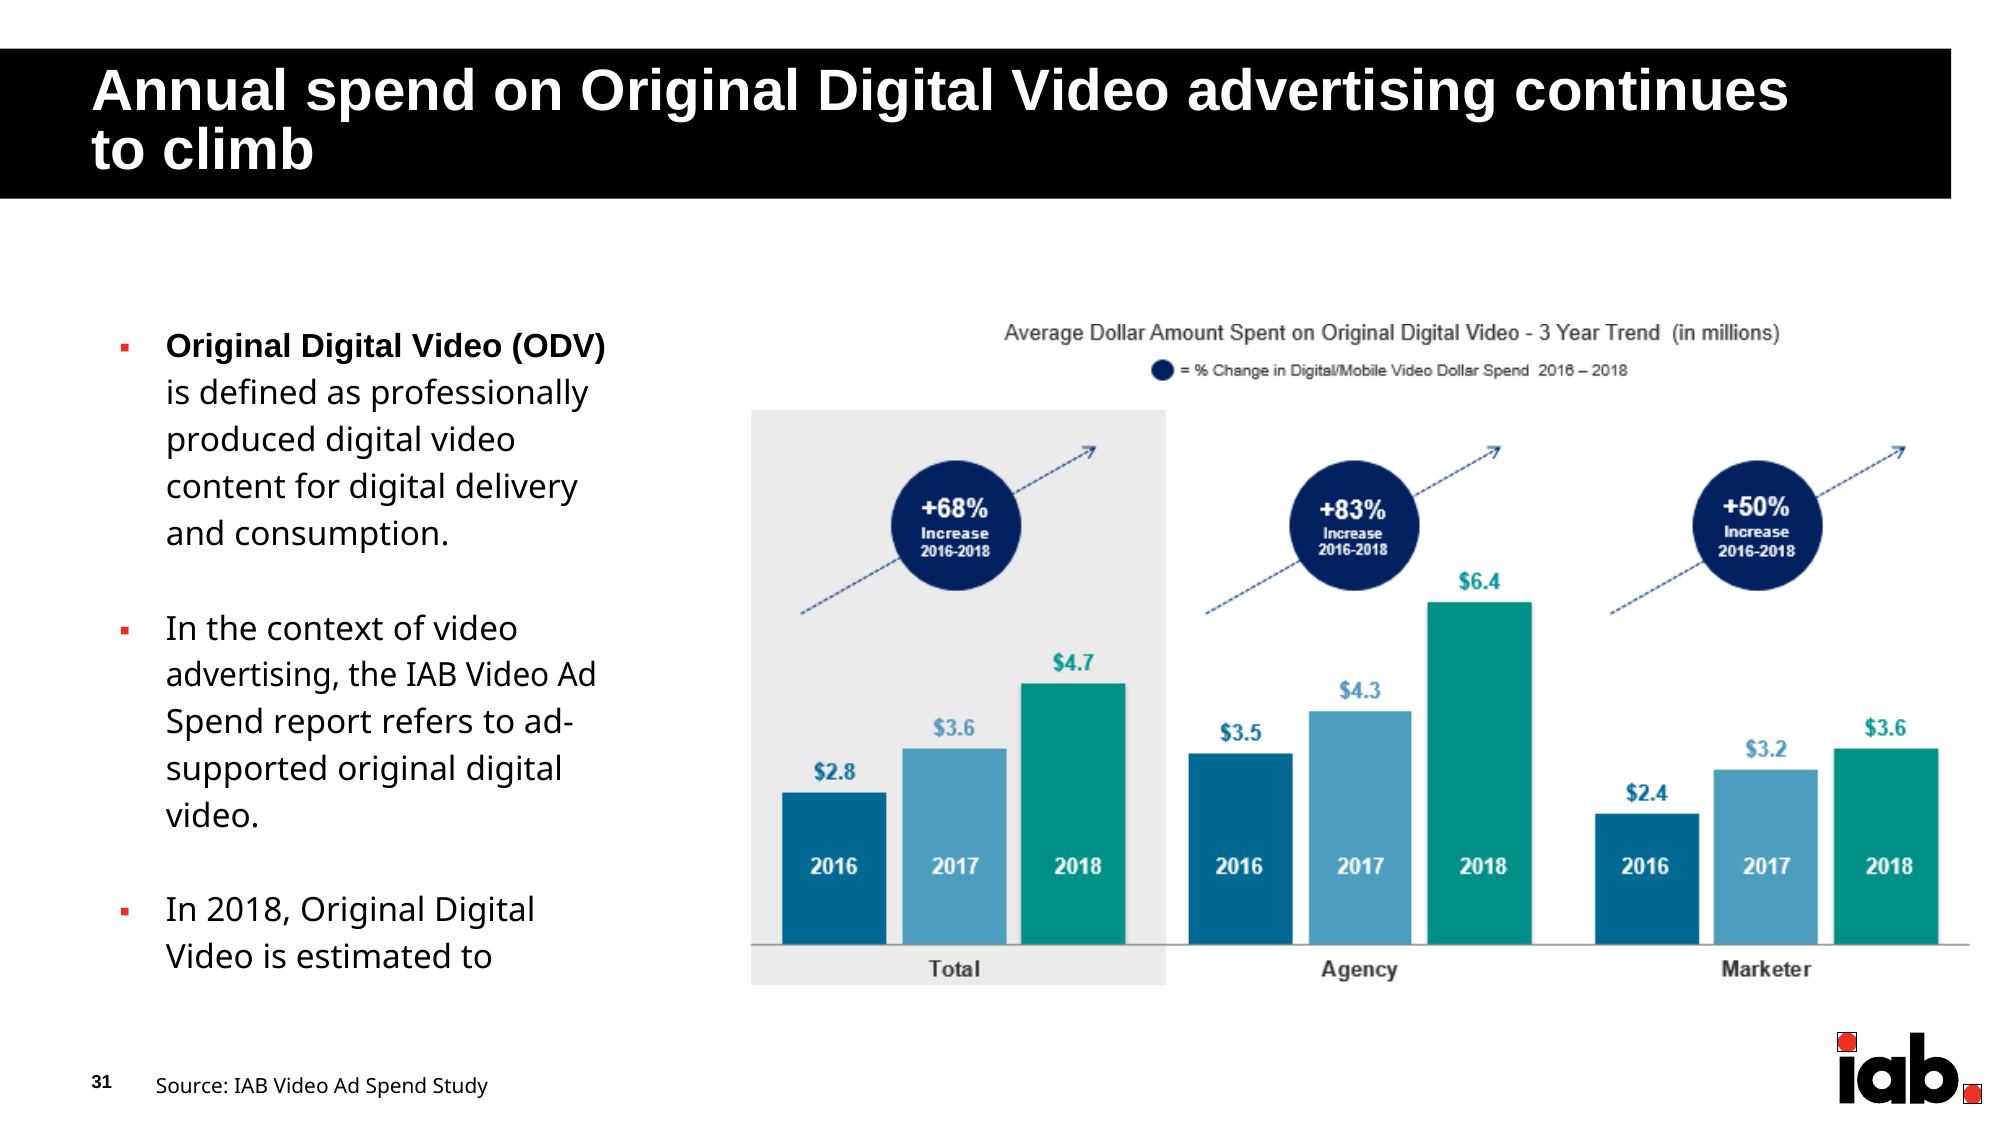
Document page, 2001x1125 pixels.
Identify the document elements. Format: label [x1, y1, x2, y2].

picture [1838, 1033, 1856, 1051]
picture [750, 324, 1971, 985]
picture [1964, 1085, 1981, 1103]
